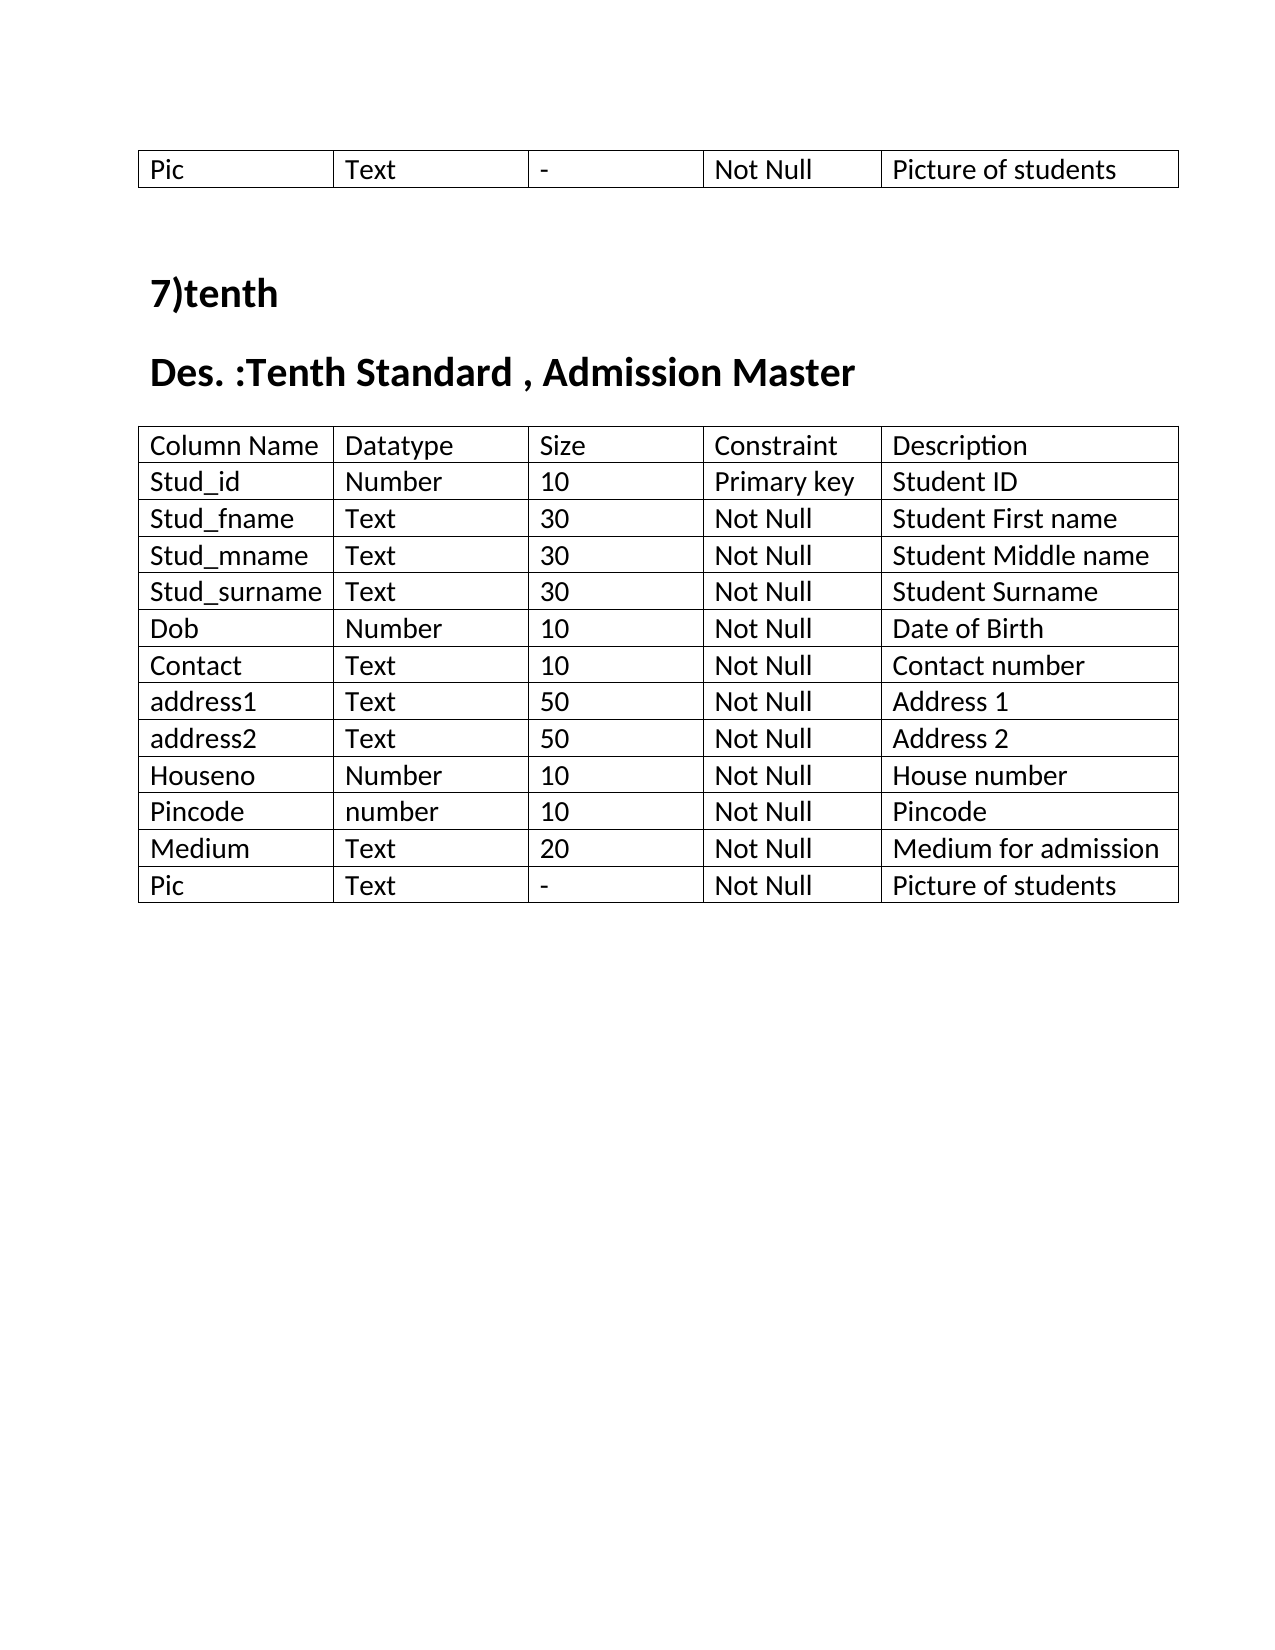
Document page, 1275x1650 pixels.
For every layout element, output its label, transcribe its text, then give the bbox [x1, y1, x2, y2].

table_cell Text [334, 537, 528, 572]
table_cell 30 [529, 537, 703, 572]
table_cell House number [882, 757, 1178, 792]
table_cell Address 1 [882, 683, 1178, 719]
table_cell Not Null [704, 610, 881, 646]
table_cell Pic [139, 867, 333, 902]
table_cell 10 [529, 757, 703, 792]
table_cell Text [334, 830, 528, 866]
table_cell Houseno [139, 757, 333, 792]
table_cell Address 2 [882, 720, 1178, 756]
table_cell Not Null [704, 867, 881, 902]
table_cell - [529, 151, 703, 187]
table_cell Not Null [704, 830, 881, 866]
table_cell Pincode [882, 793, 1178, 829]
table_cell Date of Birth [882, 610, 1178, 646]
table_cell 30 [529, 573, 703, 609]
table_cell Text [334, 151, 528, 187]
table_header Description [882, 427, 1178, 462]
table_cell Student First name [882, 500, 1178, 536]
table_cell 50 [529, 720, 703, 756]
table_cell address1 [139, 683, 333, 719]
table_cell 30 [529, 500, 703, 536]
table_cell 10 [529, 610, 703, 646]
table_cell Student Surname [882, 573, 1178, 609]
table_cell Number [334, 610, 528, 646]
table_header Constraint [704, 427, 881, 462]
table_cell Pic [139, 151, 333, 187]
table_cell Not Null [704, 683, 881, 719]
table_cell Not Null [704, 720, 881, 756]
table_cell Contact number [882, 647, 1178, 682]
table_cell Not Null [704, 151, 881, 187]
table_cell Stud_surname [139, 573, 333, 609]
table_cell address2 [139, 720, 333, 756]
table_cell 10 [529, 793, 703, 829]
table_cell Not Null [704, 537, 881, 572]
table_cell number [334, 793, 528, 829]
table_cell 20 [529, 830, 703, 866]
table_cell Number [334, 757, 528, 792]
table_cell Not Null [704, 500, 881, 536]
table_cell 50 [529, 683, 703, 719]
table_cell Not Null [704, 793, 881, 829]
table_header Size [529, 427, 703, 462]
table_cell Student Middle name [882, 537, 1178, 572]
table_cell Stud_id [139, 463, 333, 499]
table_cell Number [334, 463, 528, 499]
table_cell Dob [139, 610, 333, 646]
table_cell Stud_fname [139, 500, 333, 536]
table_header Column Name [139, 427, 333, 462]
table_cell Text [334, 867, 528, 902]
table_cell Text [334, 500, 528, 536]
table_cell Picture of students [882, 151, 1178, 187]
table_cell Picture of students [882, 867, 1178, 902]
table_cell Text [334, 573, 528, 609]
table_cell Medium for admission [882, 830, 1178, 866]
table_cell 10 [529, 647, 703, 682]
table_cell Not Null [704, 647, 881, 682]
text Des. :Tenth Standard , Admission Master [150, 346, 1125, 397]
table_cell Not Null [704, 757, 881, 792]
table_cell Medium [139, 830, 333, 866]
table_cell Student ID [882, 463, 1178, 499]
table_cell Text [334, 720, 528, 756]
table_cell Stud_mname [139, 537, 333, 572]
text 7)tenth [150, 267, 1125, 318]
table_cell 10 [529, 463, 703, 499]
table_cell Contact [139, 647, 333, 682]
table_cell Primary key [704, 463, 881, 499]
table_cell Text [334, 647, 528, 682]
table_cell Text [334, 683, 528, 719]
table_header Datatype [334, 427, 528, 462]
table_cell Pincode [139, 793, 333, 829]
table_cell Not Null [704, 573, 881, 609]
table_cell - [529, 867, 703, 902]
